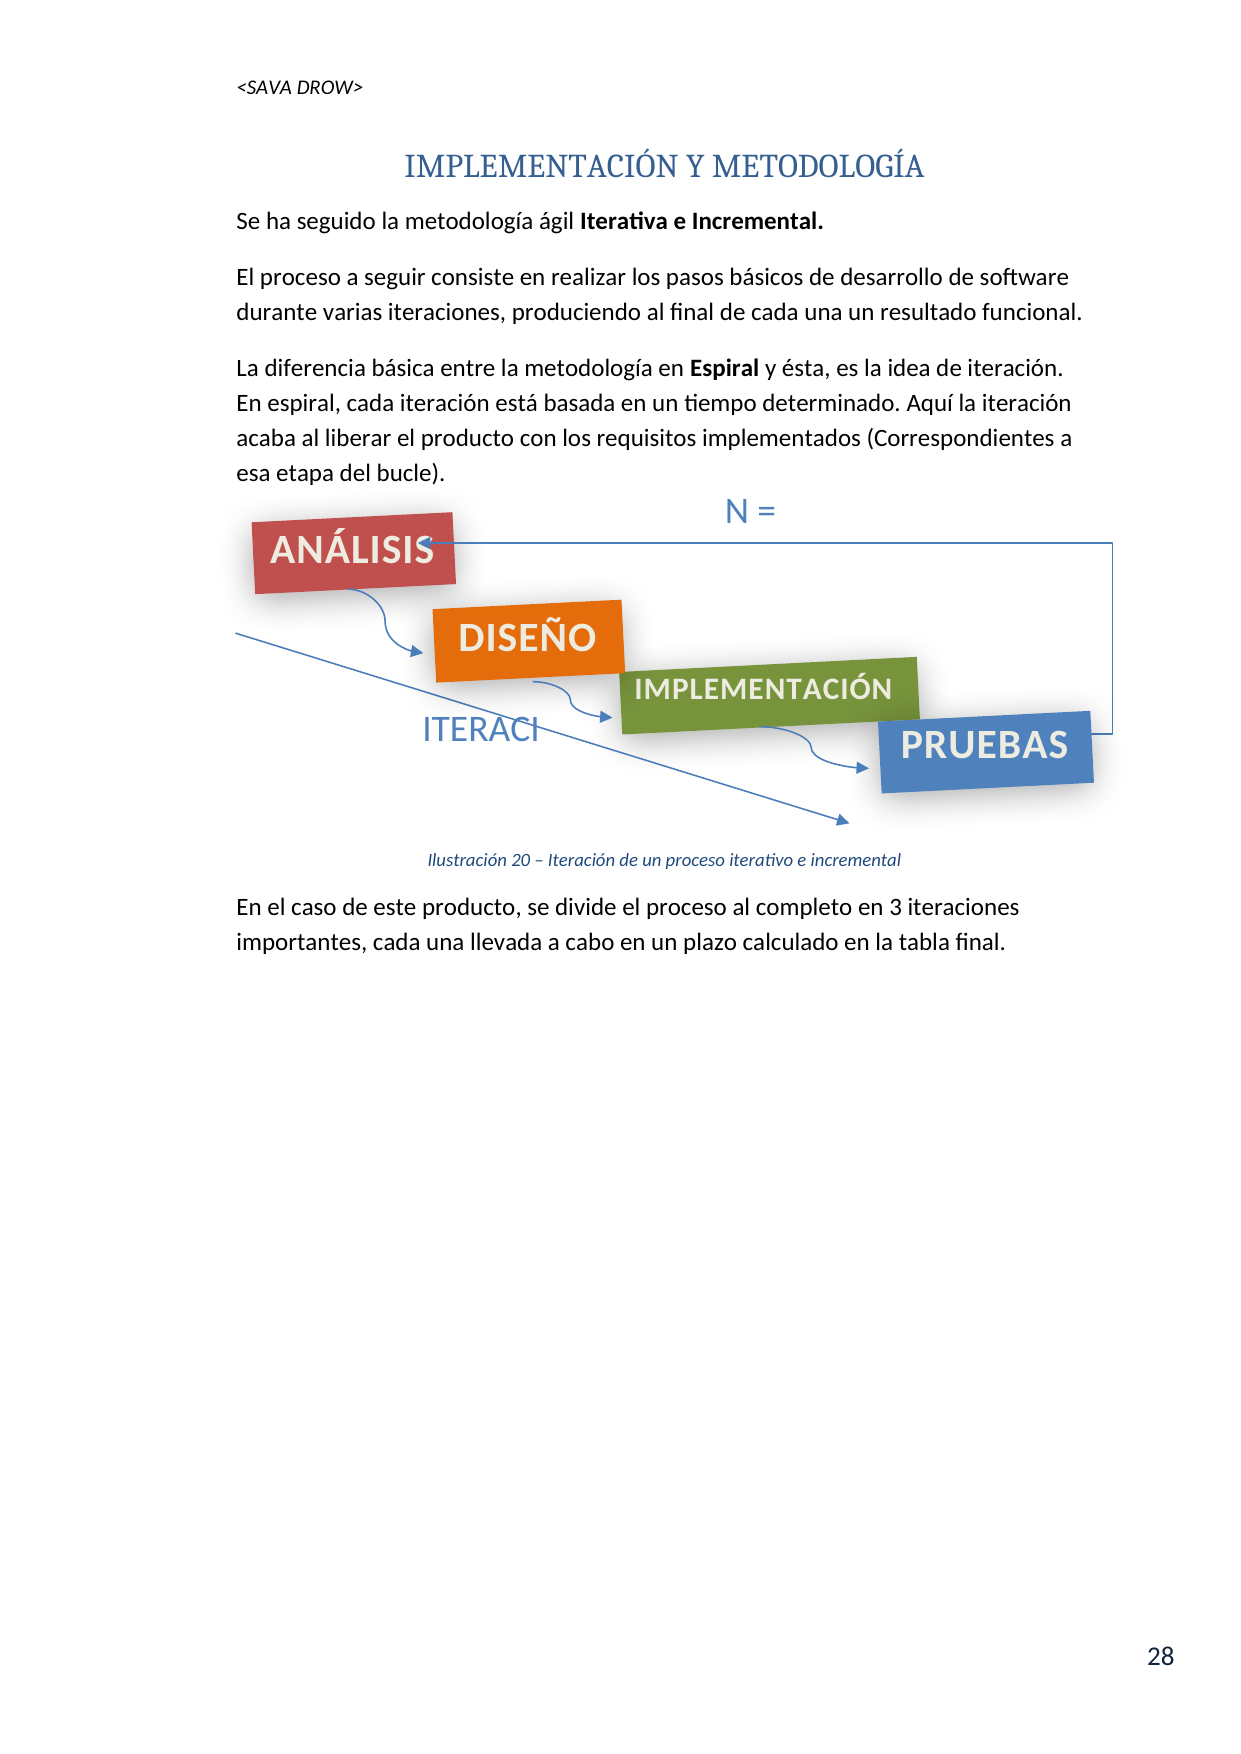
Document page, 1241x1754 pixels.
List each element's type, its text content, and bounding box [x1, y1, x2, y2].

text El proceso a seguir consiste en realizar los pasos básicos de desarrollo de software durante varias iteraciones, produciendo al final de cada una un resultado funcional. [236, 261, 1092, 327]
text Se ha seguido la metodología ágil Iterativa e Incremental. [236, 205, 1092, 236]
subtitle IMPLEMENTACIÓN Y METODOLOGÍA [236, 148, 1092, 186]
text En el caso de este producto, se divide el proceso al completo en 3 iteraciones importantes, cada una llevada a cabo en un plazo calculado en la tabla final. [236, 891, 1092, 957]
text La diferencia básica entre la metodología en Espiral y ésta, es la idea de iteración. En espiral, cada iteración está basada en un tiempo determinado. Aquí la iteración acaba al liberar el producto con los requisitos implementados (Correspondientes a esa etapa del bucle). [236, 352, 1092, 487]
